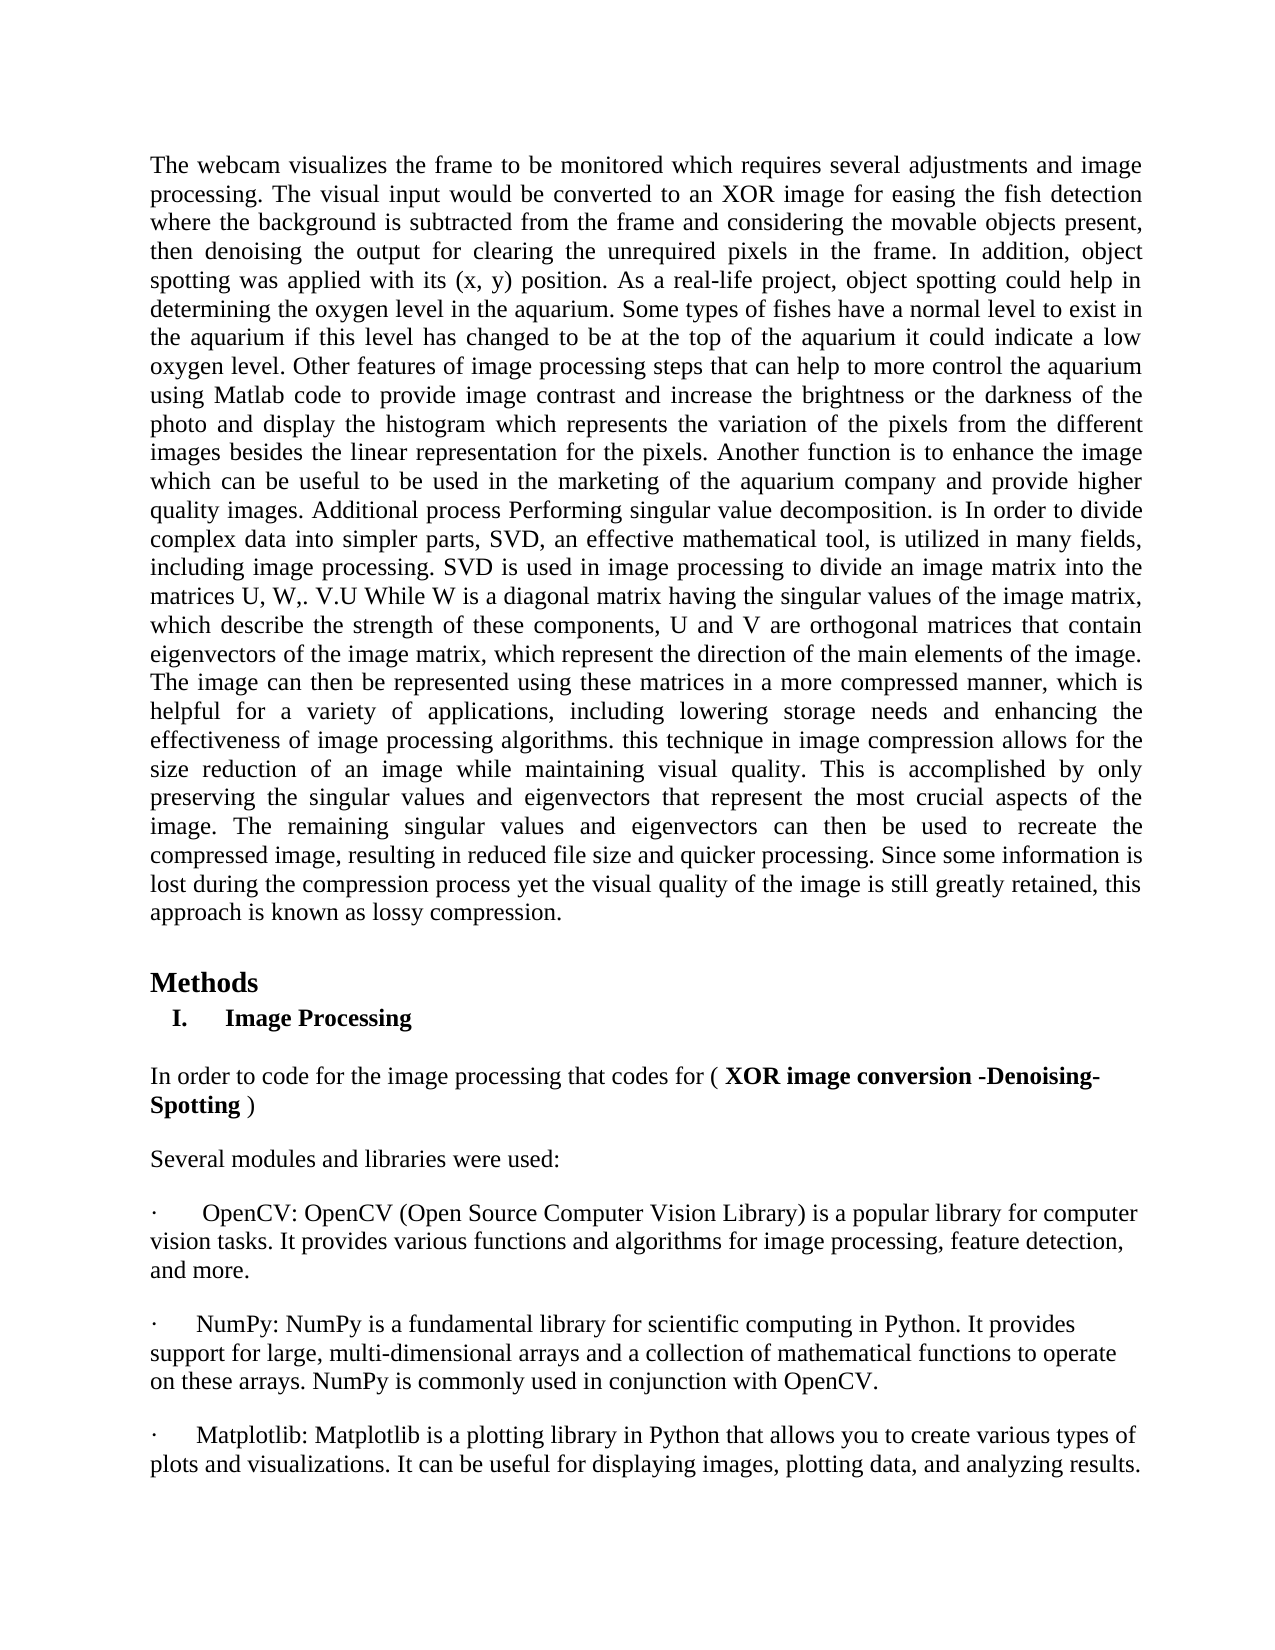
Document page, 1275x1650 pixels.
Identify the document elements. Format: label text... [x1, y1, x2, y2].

text · OpenCV: OpenCV (Open Source Computer Vision Library) is a popular library for computer vision tasks. It provides various functions and algorithms for image processing, feature detection, and more. [150, 1198, 1144, 1284]
text · NumPy: NumPy is a fundamental library for scientific computing in Python. It provides support for large, multi-dimensional arrays and a collection of mathematical functions to operate on these arrays. NumPy is commonly used in conjunction with OpenCV. [150, 1309, 1144, 1395]
text Several modules and libraries were used: [150, 1144, 1144, 1173]
text · Matplotlib: Matplotlib is a plotting library in Python that allows you to create various types of plots and visualizations. It can be useful for displaying images, plotting data, and analyzing results. [150, 1420, 1144, 1478]
text The webcam visualizes the frame to be monitored which requires several adjustments and image processing. The visual input would be converted to an XOR image for easing the fish detection where the background is subtracted from the frame and considering the movable objects present, then denoising the output for clearing the unrequired pixels in the frame. In addition, object spotting was applied with its (x, y) position. As a real-life project, object spotting could help in determining the oxygen level in the aquarium. Some types of fishes have a normal level to exist in the aquarium if this level has changed to be at the top of the aquarium it could indicate a low oxygen level. Other features of image processing steps that can help to more control the aquarium using Matlab code to provide image contrast and increase the brightness or the darkness of the photo and display the histogram which represents the variation of the pixels from the different images besides the linear representation for the pixels. Another function is to enhance the image which can be useful to be used in the marketing of the aquarium company and provide higher quality images. Additional process Performing singular value decomposition. is In order to divide complex data into simpler parts, SVD, an effective mathematical tool, is utilized in many fields, including image processing. SVD is used in image processing to divide an image matrix into the matrices U, W,. V.U While W is a diagonal matrix having the singular values of the image matrix, which describe the strength of these components, U and V are orthogonal matrices that contain eigenvectors of the image matrix, which represent the direction of the main elements of the image. The image can then be represented using these matrices in a more compressed manner, which is helpful for a variety of applications, including lowering storage needs and enhancing the effectiveness of image processing algorithms. this technique in image compression allows for the size reduction of an image while maintaining visual quality. This is accomplished by only preserving the singular values and eigenvectors that represent the most crucial aspects of the image. The remaining singular values and eigenvectors can then be used to recreate the compressed image, resulting in reduced file size and quicker processing. Since some information is lost during the compression process yet the visual quality of the image is still greatly retained, this approach is known as lossy compression. [150, 150, 1144, 926]
text Methods [150, 965, 1144, 998]
text In order to code for the image processing that codes for ( XOR image conversion -Denoising-Spotting ) [150, 1061, 1144, 1119]
list Image Processing [187, 1003, 1144, 1032]
